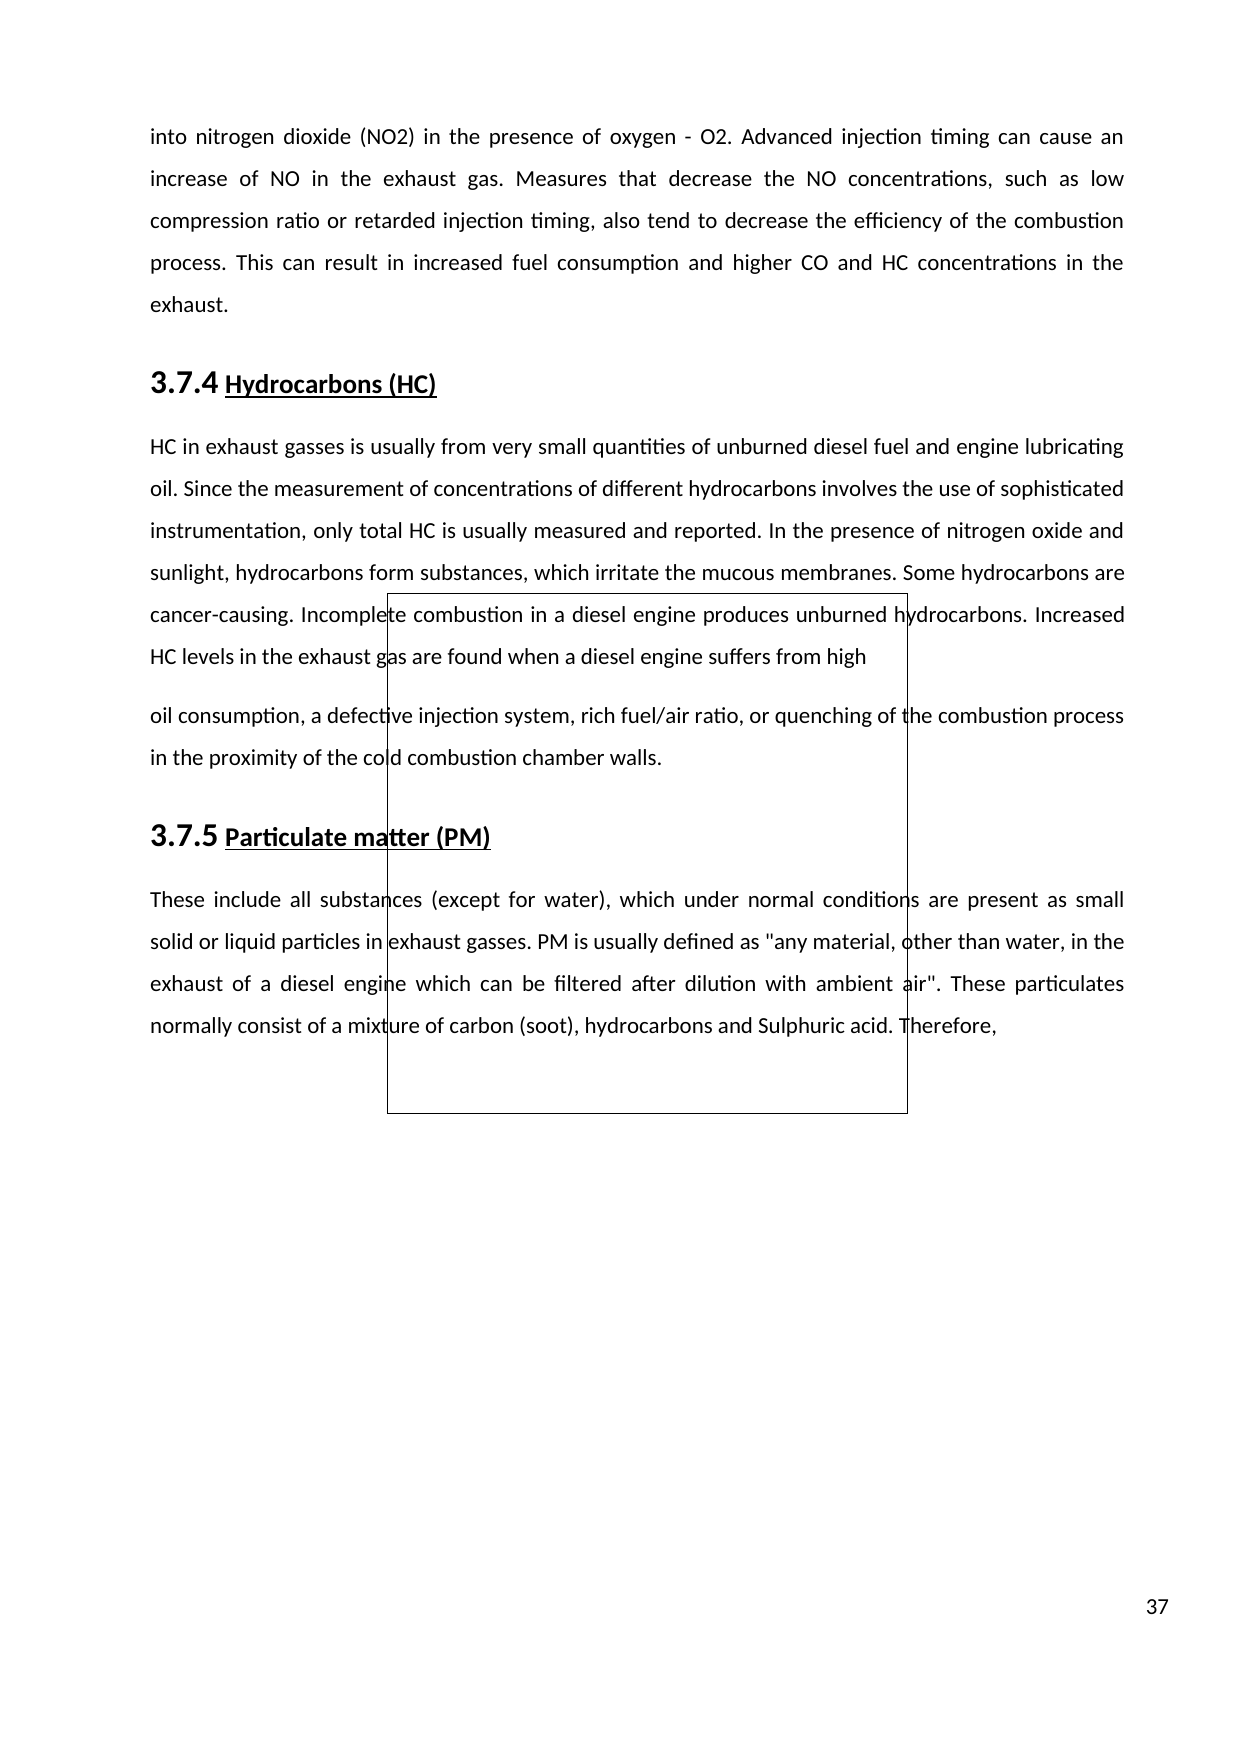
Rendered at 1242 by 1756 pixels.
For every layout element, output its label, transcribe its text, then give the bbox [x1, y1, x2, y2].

text HC in exhaust gasses is usually from very small quantities of unburned diesel fuel and engine lubricating oil. Since the measurement of concentrations of different hydrocarbons involves the use of sophisticated instrumentation, only total HC is usually measured and reported. In the presence of nitrogen oxide and sunlight, hydrocarbons form substances, which irritate the mucous membranes. Some hydrocarbons are cancer-causing. Incomplete combustion in a diesel engine produces unburned hydrocarbons. Increased HC levels in the exhaust gas are found when a diesel engine suffers from high [150, 432, 1127, 670]
subtitle Hydrocarbons (HC) [150, 362, 1169, 402]
text into nitrogen dioxide (NO2) in the presence of oxygen - O2. Advanced injection timing can cause an increase of NO in the exhaust gas. Measures that decrease the NO concentrations, such as low compression ratio or retarded injection timing, also tend to decrease the efficiency of the combustion process. This can result in increased fuel consumption and higher CO and HC concentrations in the exhaust. [150, 122, 1127, 318]
subtitle Particulate matter (PM) [150, 814, 1169, 855]
text oil consumption, a defective injection system, rich fuel/air ratio, or quenching of the combustion process in the proximity of the cold combustion chamber walls. [150, 701, 1126, 771]
text These include all substances (except for water), which under normal conditions are present as small solid or liquid particles in exhaust gasses. PM is usually defined as "any material, other than water, in the exhaust of a diesel engine which can be filtered after dilution with ambient air". These particulates normally consist of a mixture of carbon (soot), hydrocarbons and Sulphuric acid. Therefore, [150, 885, 1127, 1039]
